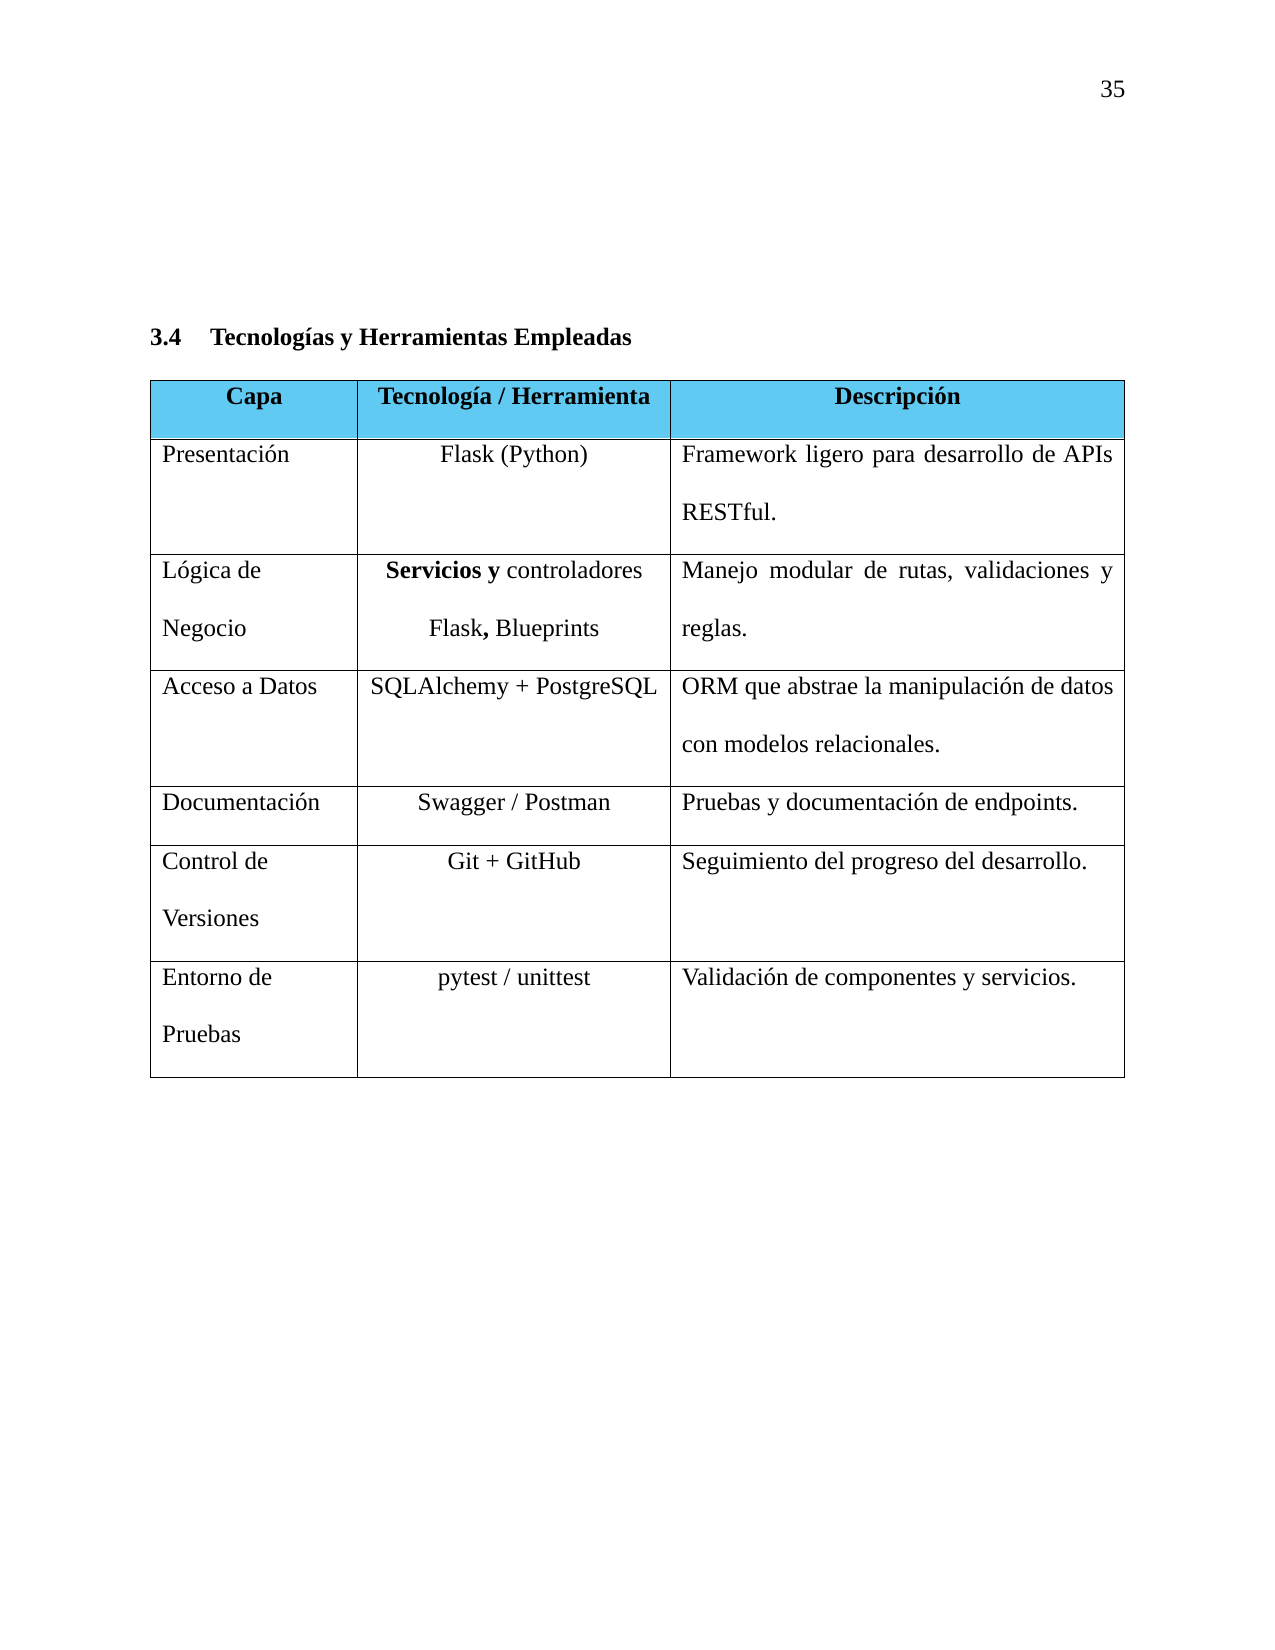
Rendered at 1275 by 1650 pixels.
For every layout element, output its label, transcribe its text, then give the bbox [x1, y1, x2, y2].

table_header Descripción [671, 381, 1124, 438]
table_cell Validación de componentes y servicios. [671, 962, 1124, 1077]
table_cell SQLAlchemy + PostgreSQL [358, 671, 670, 786]
table_cell Lógica de Negocio [151, 555, 357, 670]
table_cell Seguimiento del progreso del desarrollo. [671, 846, 1124, 961]
subtitle Tecnologías y Herramientas Empleadas [150, 322, 1125, 351]
table_cell Pruebas y documentación de endpoints. [671, 787, 1124, 845]
table_cell Swagger / Postman [358, 787, 670, 845]
table_cell ORM que abstrae la manipulación de datos con modelos relacionales. [671, 671, 1124, 786]
table_cell Manejo modular de rutas, validaciones y reglas. [671, 555, 1124, 670]
table_cell pytest / unittest [358, 962, 670, 1077]
table_cell Framework ligero para desarrollo de APIs RESTful. [671, 440, 1124, 554]
table_cell Presentación [151, 440, 357, 554]
table_cell Flask (Python) [358, 440, 670, 554]
table_cell Servicios y controladores Flask, Blueprints [358, 555, 670, 670]
table_header Capa [151, 381, 357, 438]
table_cell Acceso a Datos [151, 671, 357, 786]
table_header Tecnología / Herramienta [358, 381, 670, 438]
table_cell Git + GitHub [358, 846, 670, 961]
table_cell Documentación [151, 787, 357, 845]
table_cell Entorno de Pruebas [151, 962, 357, 1077]
table_cell Control de Versiones [151, 846, 357, 961]
